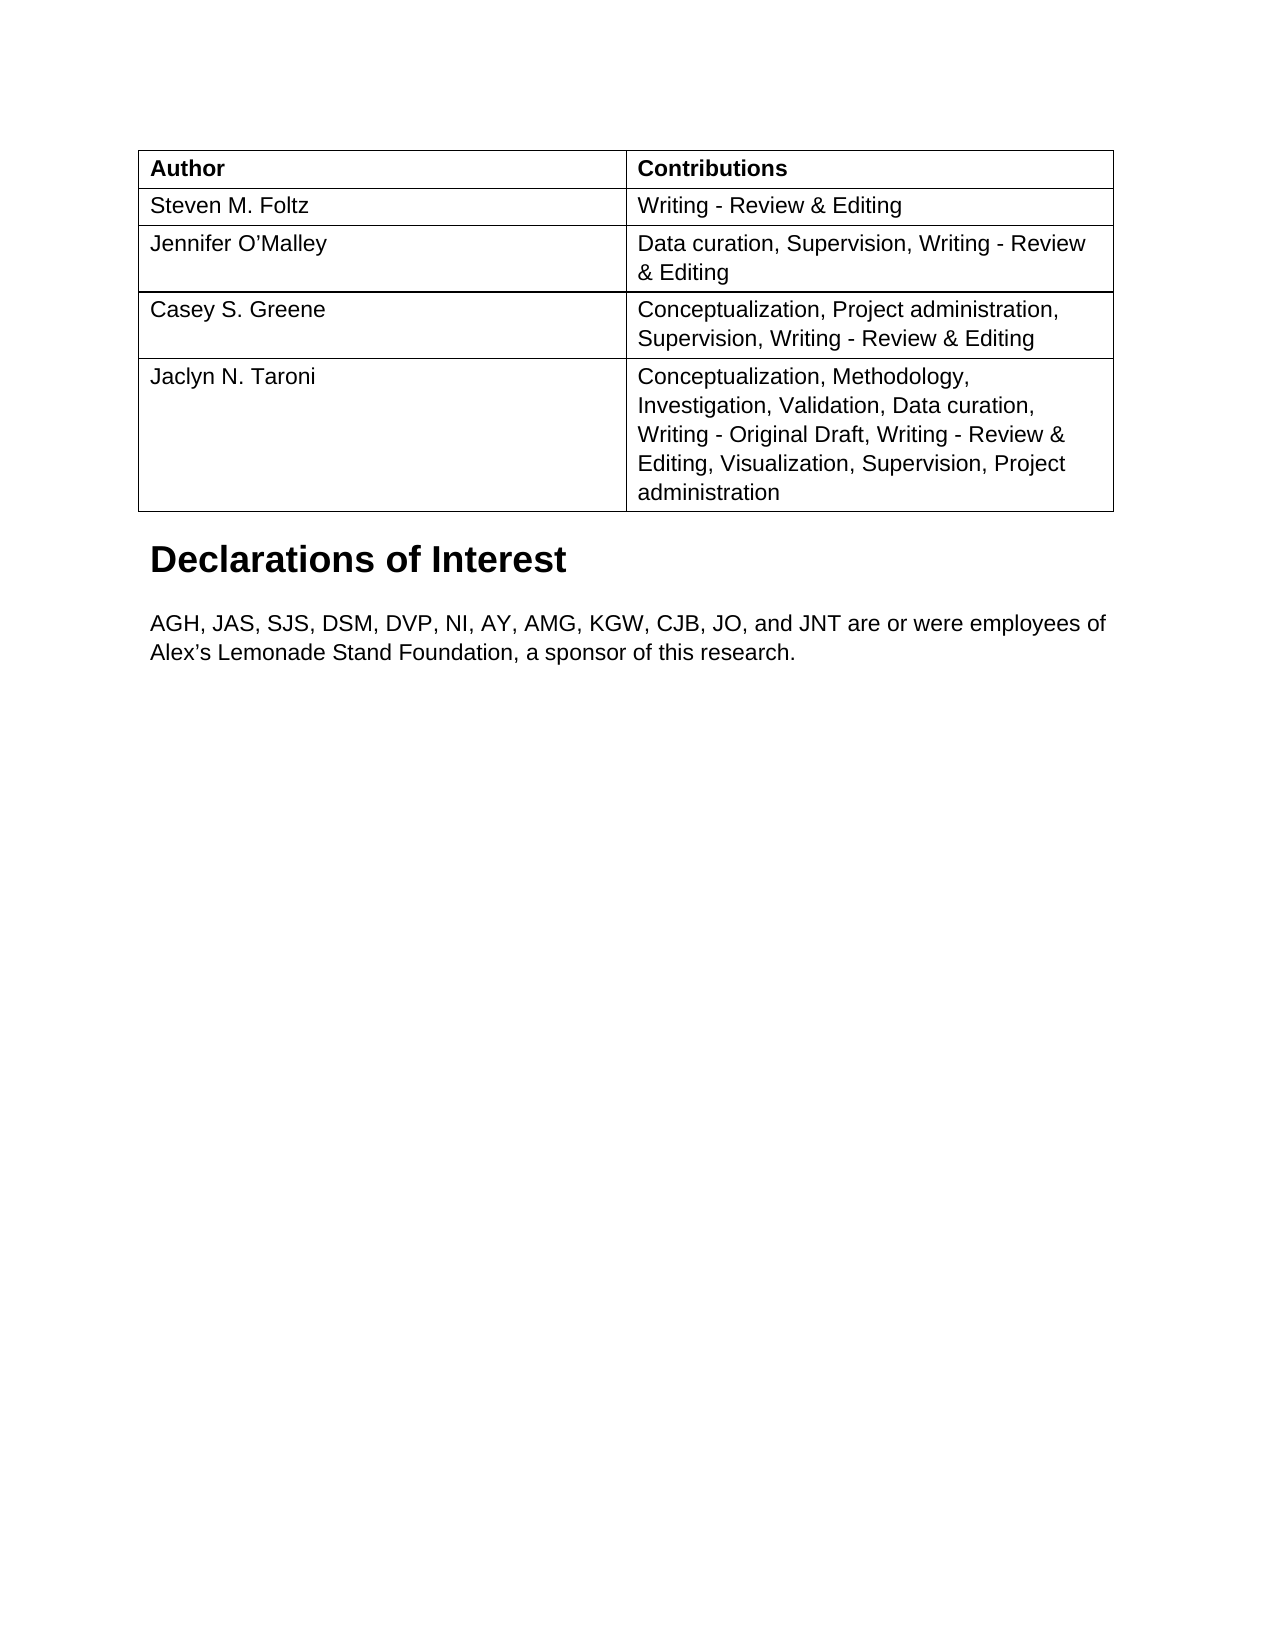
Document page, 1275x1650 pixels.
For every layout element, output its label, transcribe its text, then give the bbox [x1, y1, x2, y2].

table_cell Conceptualization, Project administration, Supervision, Writing - Review & Editing [627, 293, 1113, 358]
table_cell Data curation, Supervision, Writing - Review & Editing [627, 226, 1113, 291]
table_cell Jennifer O’Malley [139, 226, 626, 291]
table_cell Conceptualization, Methodology, Investigation, Validation, Data curation, Writing - Original Draft, Writing - Review & Editing, Visualization, Supervision, Project administration [627, 359, 1113, 511]
table_cell Casey S. Greene [139, 293, 626, 358]
text AGH, JAS, SJS, DSM, DVP, NI, AY, AMG, KGW, CJB, JO, and JNT are or were employees of Alex’s Lemonade Stand Foundation, a sponsor of this research. [150, 610, 1125, 665]
table_cell Steven M. Foltz [139, 189, 626, 225]
table_cell Jaclyn N. Taroni [139, 359, 626, 511]
table_header Author [139, 151, 626, 187]
table_header Contributions [627, 151, 1113, 187]
subtitle Declarations of Interest [150, 537, 1125, 580]
table_cell Writing - Review & Editing [627, 189, 1113, 225]
